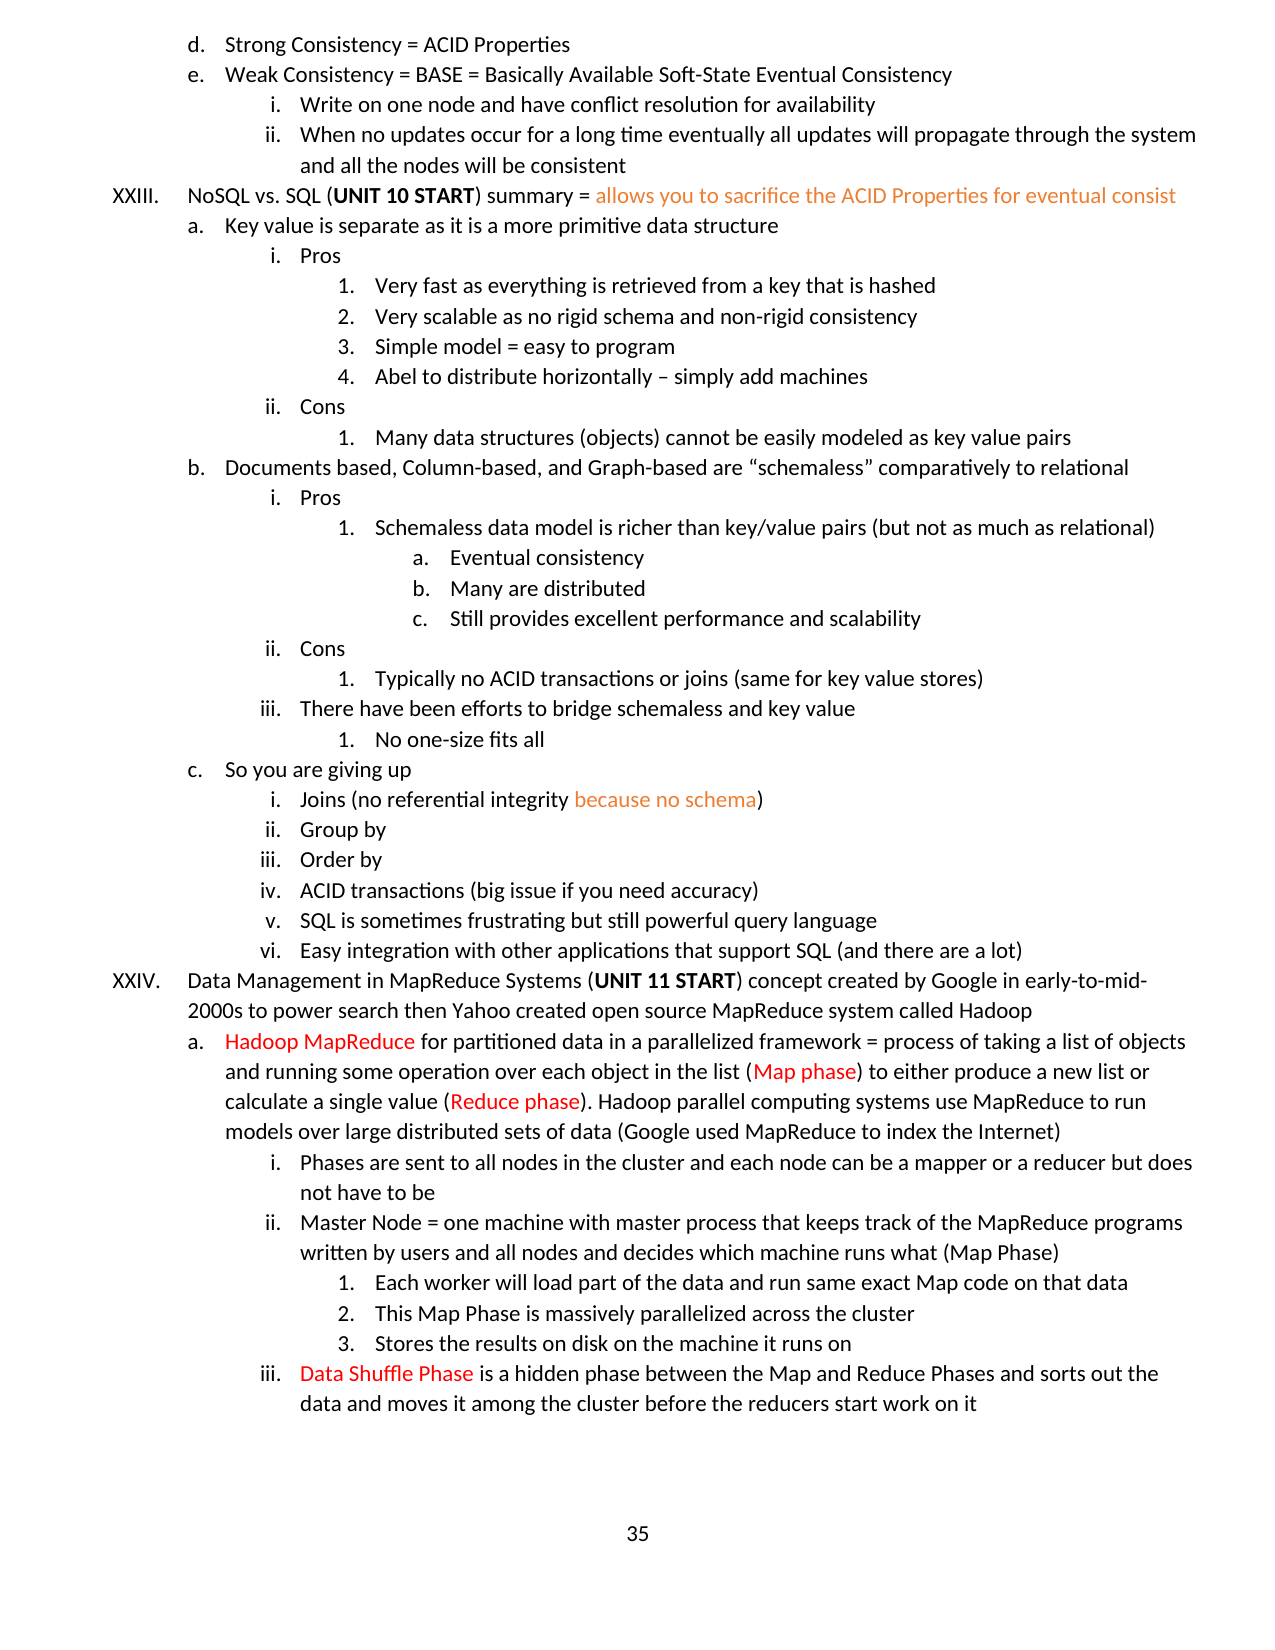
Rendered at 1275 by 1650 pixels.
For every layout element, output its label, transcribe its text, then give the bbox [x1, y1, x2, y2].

list Many are distributed [412, 574, 1200, 602]
list Hadoop MapReduce for partitioned data in a parallelized framework = process of taking a list of objects and running some operation over each object in the list (Map phase) to either produce a new list or calculate a single value (Reduce phase). Hadoop parallel computing systems use MapReduce to run models over large distributed sets of data (Google used MapReduce to index the Internet) [187, 1027, 1200, 1146]
list No one-size fits all [337, 725, 1200, 753]
list Many data structures (objects) cannot be easily modeled as key value pairs [337, 423, 1200, 451]
list Each worker will load part of the data and run same exact Map code on that data [337, 1268, 1200, 1297]
list Documents based, Column-based, and Graph-based are “schemaless” comparatively to relational [187, 453, 1200, 481]
list Data Shuffle Phase is a hidden phase between the Map and Reduce Phases and sorts out the data and moves it among the cluster before the reducers start work on it [281, 1359, 1200, 1417]
list Cons [281, 634, 1200, 662]
list ACID transactions (big issue if you need accuracy) [281, 876, 1200, 904]
list NoSQL vs. SQL (UNIT 10 START) summary = allows you to sacrifice the ACID Properties for eventual consist [112, 181, 1200, 209]
list Cons [281, 392, 1200, 421]
list SQL is sometimes frustrating but still powerful query language [281, 906, 1200, 934]
list Typically no ACID transactions or joins (same for key value stores) [337, 664, 1200, 692]
list Very fast as everything is retrieved from a key that is hashed [337, 272, 1200, 300]
list Strong Consistency = ACID Properties [187, 30, 1200, 58]
list Easy integration with other applications that support SQL (and there are a lot) [281, 936, 1200, 964]
list When no updates occur for a long time eventually all updates will propagate through the system and all the nodes will be consistent [281, 121, 1200, 179]
list Write on one node and have conflict resolution for availability [281, 90, 1200, 118]
list Simple model = easy to program [337, 332, 1200, 360]
list Joins (no referential integrity because no schema) [281, 785, 1200, 813]
list Very scalable as no rigid schema and non-rigid consistency [337, 302, 1200, 330]
list There have been efforts to bridge schemaless and key value [281, 694, 1200, 723]
list Group by [281, 815, 1200, 843]
list Schemaless data model is richer than key/value pairs (but not as much as relational) [337, 513, 1200, 541]
list Abel to distribute horizontally – simply add machines [337, 362, 1200, 390]
list Data Management in MapReduce Systems (UNIT 11 START) concept created by Google in early-to-mid-2000s to power search then Yahoo created open source MapReduce system called Hadoop [112, 966, 1200, 1025]
list Weak Consistency = BASE = Basically Available Soft-State Eventual Consistency [187, 60, 1200, 88]
list Master Node = one machine with master process that keeps track of the MapReduce programs written by users and all nodes and decides which machine runs what (Map Phase) [281, 1208, 1200, 1266]
list This Map Phase is massively parallelized across the cluster [337, 1299, 1200, 1327]
list Phases are sent to all nodes in the cluster and each node can be a mapper or a reducer but does not have to be [281, 1148, 1200, 1206]
list Key value is separate as it is a more primitive data structure [187, 211, 1200, 239]
list So you are giving up [187, 755, 1200, 783]
list Eventual consistency [412, 543, 1200, 572]
list Order by [281, 846, 1200, 874]
list Stores the results on disk on the machine it runs on [337, 1329, 1200, 1357]
list Still provides excellent performance and scalability [412, 604, 1200, 632]
list Pros [281, 241, 1200, 269]
list Pros [281, 483, 1200, 511]
